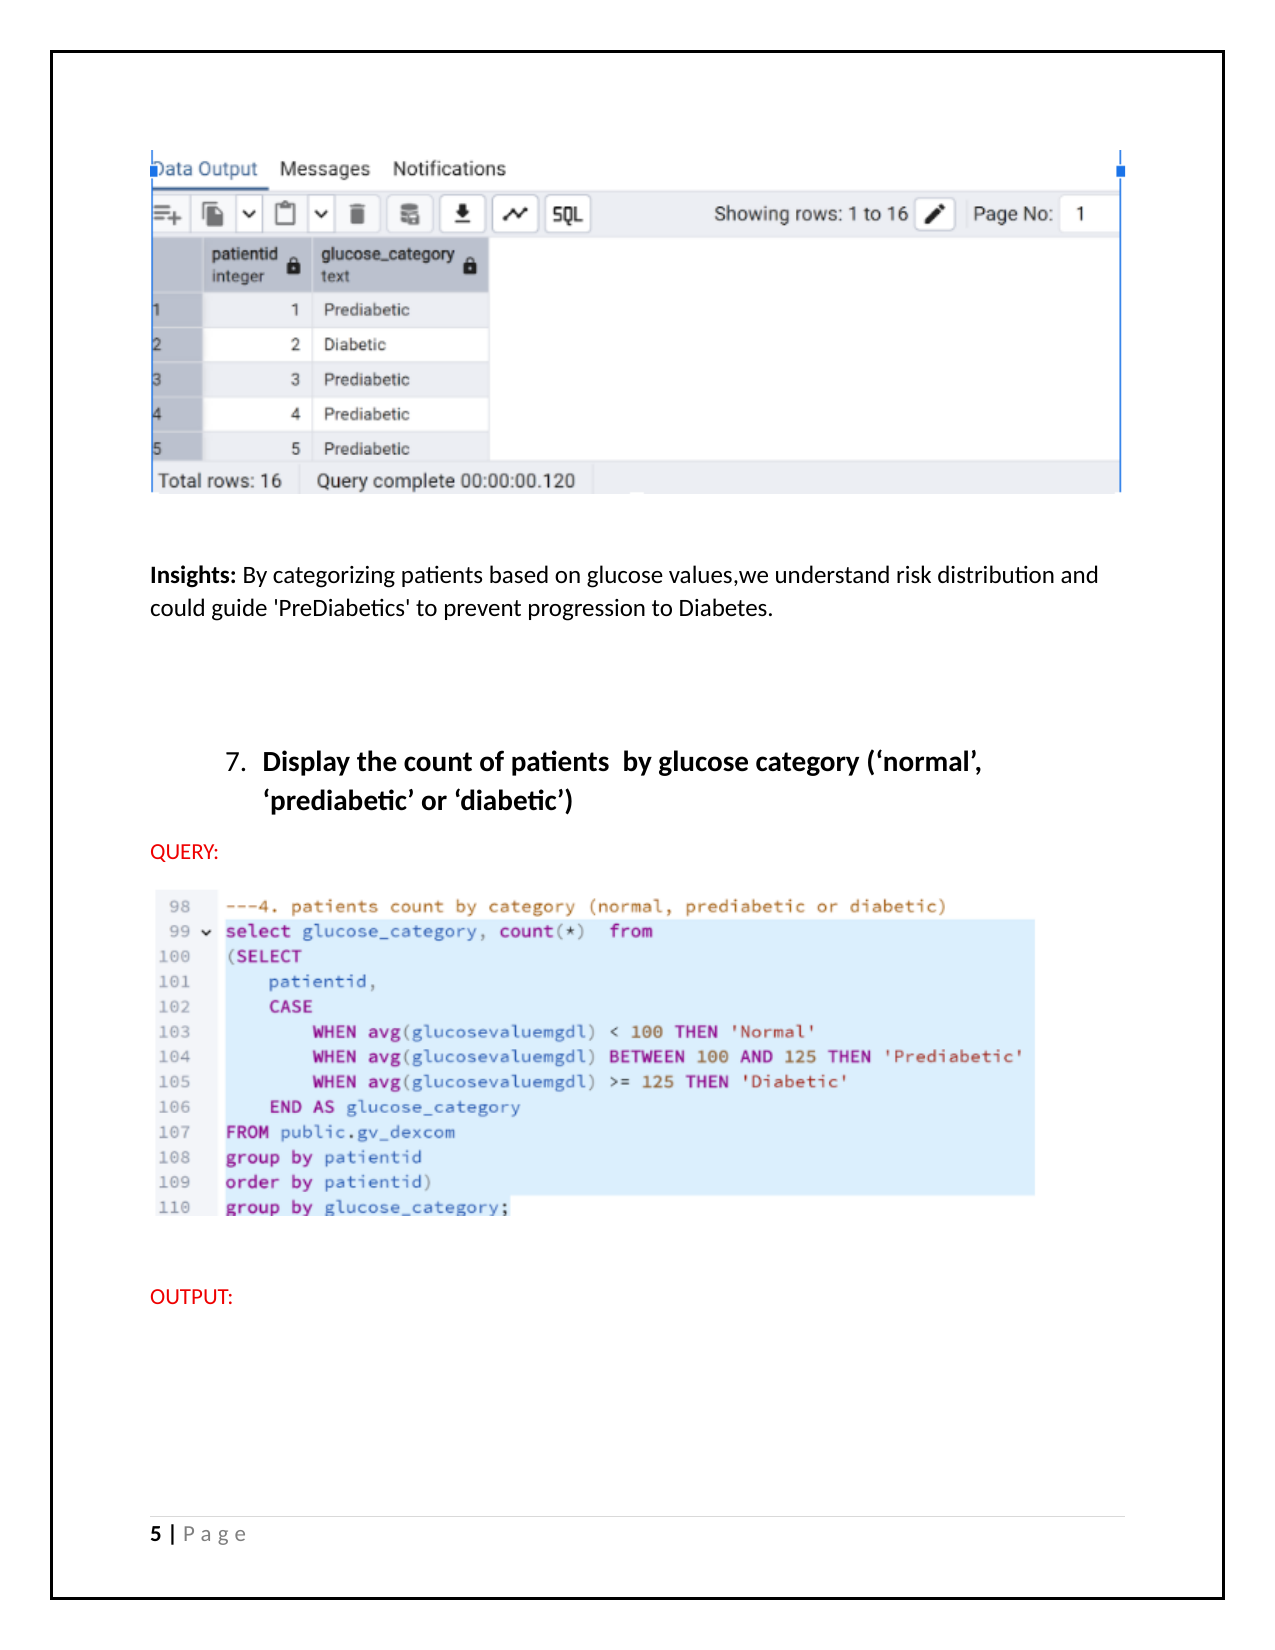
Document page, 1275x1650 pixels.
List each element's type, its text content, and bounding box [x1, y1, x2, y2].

text Insights: By categorizing patients based on glucose values,we understand risk distribution and could guide 'PreDiabetics' to prevent progression to Diabetes. [150, 559, 1125, 622]
text OUTPUT: [150, 1282, 1125, 1310]
text QUERY: [150, 837, 1125, 865]
list Display the count of patients by glucose category (‘normal’, ‘prediabetic’ or ‘diabetic’) [225, 743, 1125, 817]
picture [150, 150, 1125, 494]
picture [150, 883, 1075, 1216]
